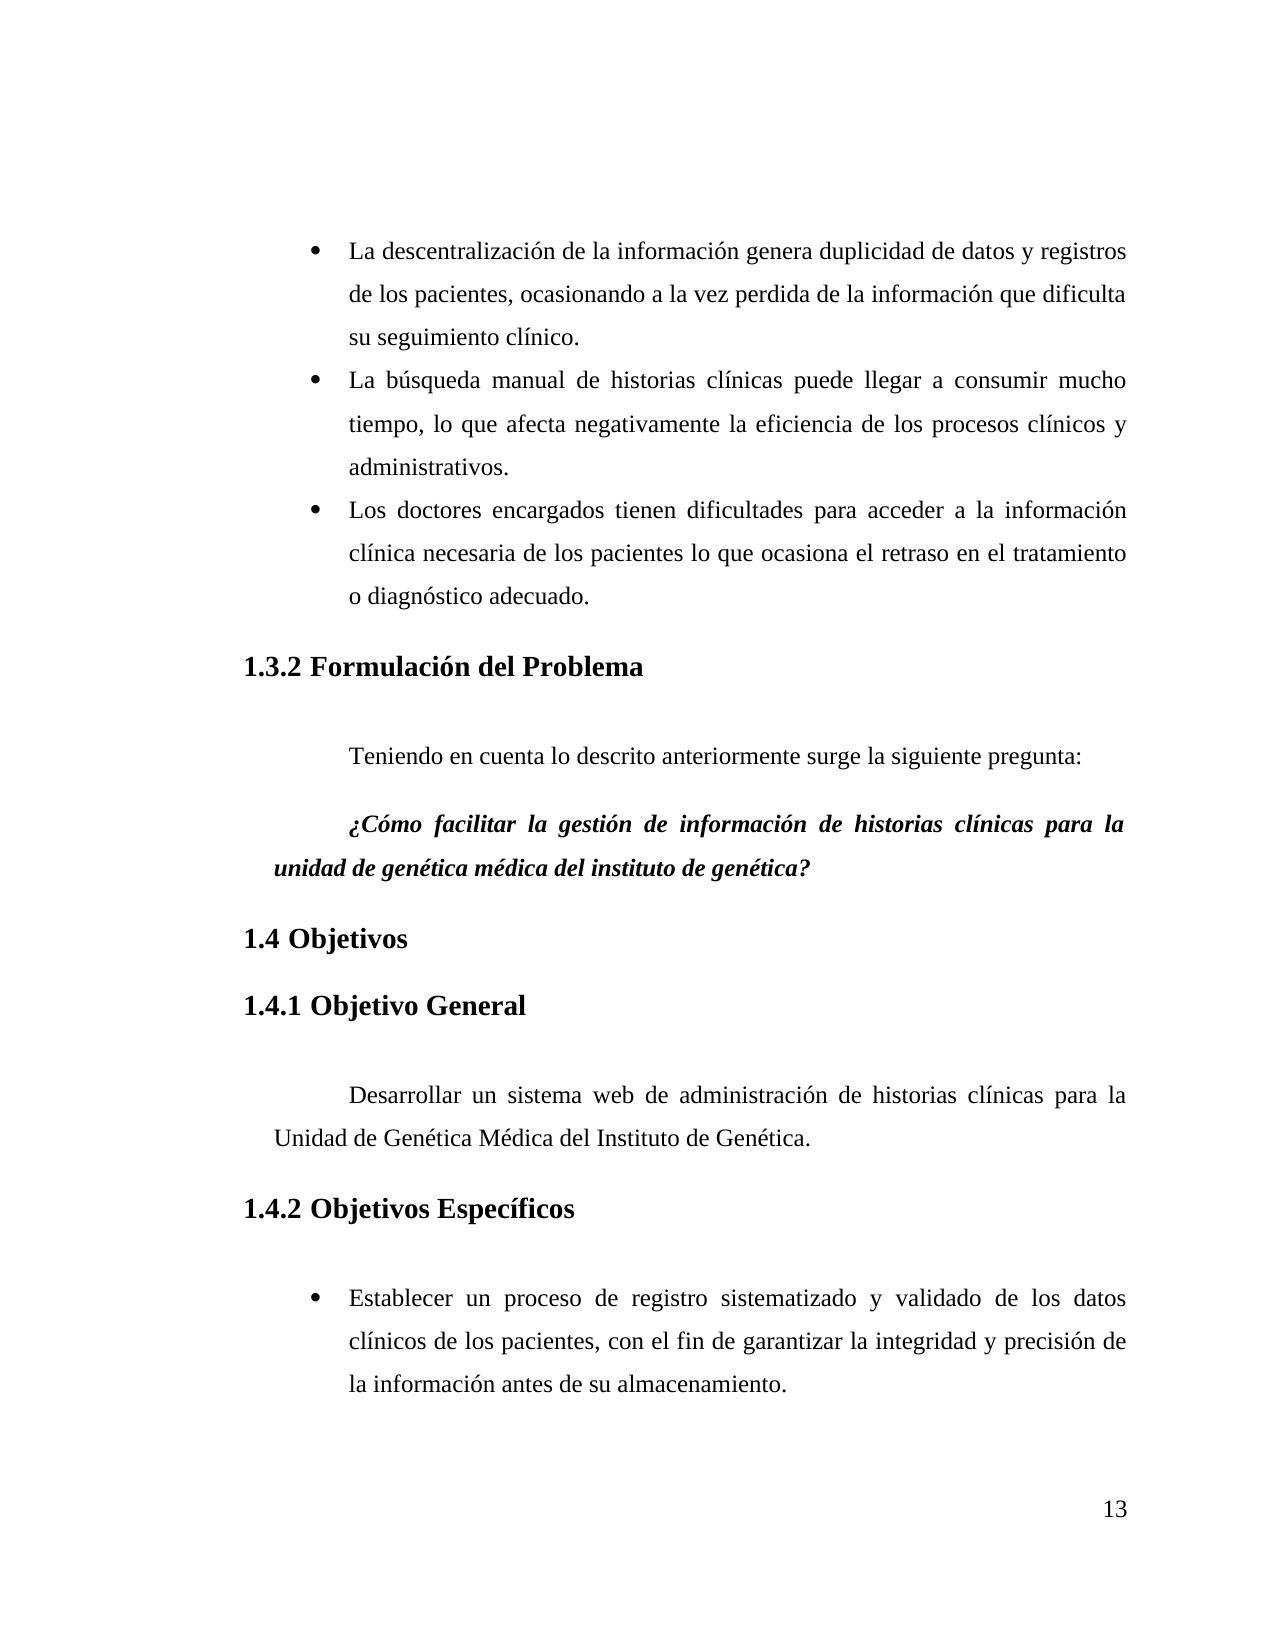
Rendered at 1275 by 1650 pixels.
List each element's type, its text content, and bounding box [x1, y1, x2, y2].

list La descentralización de la información genera duplicidad de datos y registros de los pacientes, ocasionando a la vez perdida de la información que dificulta su seguimiento clínico. [311, 236, 1127, 351]
text Teniendo en cuenta lo descrito anteriormente surge la siguiente pregunta: [274, 741, 1127, 770]
text Desarrollar un sistema web de administración de historias clínicas para la Unidad de Genética Médica del Instituto de Genética. [274, 1080, 1127, 1152]
subtitle Objetivo General [243, 988, 1127, 1021]
list Los doctores encargados tienen dificultades para acceder a la información clínica necesaria de los pacientes lo que ocasiona el retraso en el tratamiento o diagnóstico adecuado. [311, 495, 1127, 610]
list Establecer un proceso de registro sistematizado y validado de los datos clínicos de los pacientes, con el fin de garantizar la integridad y precisión de la información antes de su almacenamiento. [311, 1283, 1127, 1398]
subtitle Objetivos [243, 921, 1127, 954]
subtitle Objetivos Específicos [243, 1191, 1127, 1225]
text ¿Cómo facilitar la gestión de información de historias clínicas para la unidad de genética médica del instituto de genética? [274, 809, 1127, 881]
subtitle Formulación del Problema [243, 649, 1127, 683]
list La búsqueda manual de historias clínicas puede llegar a consumir mucho tiempo, lo que afecta negativamente la eficiencia de los procesos clínicos y administrativos. [311, 366, 1127, 481]
